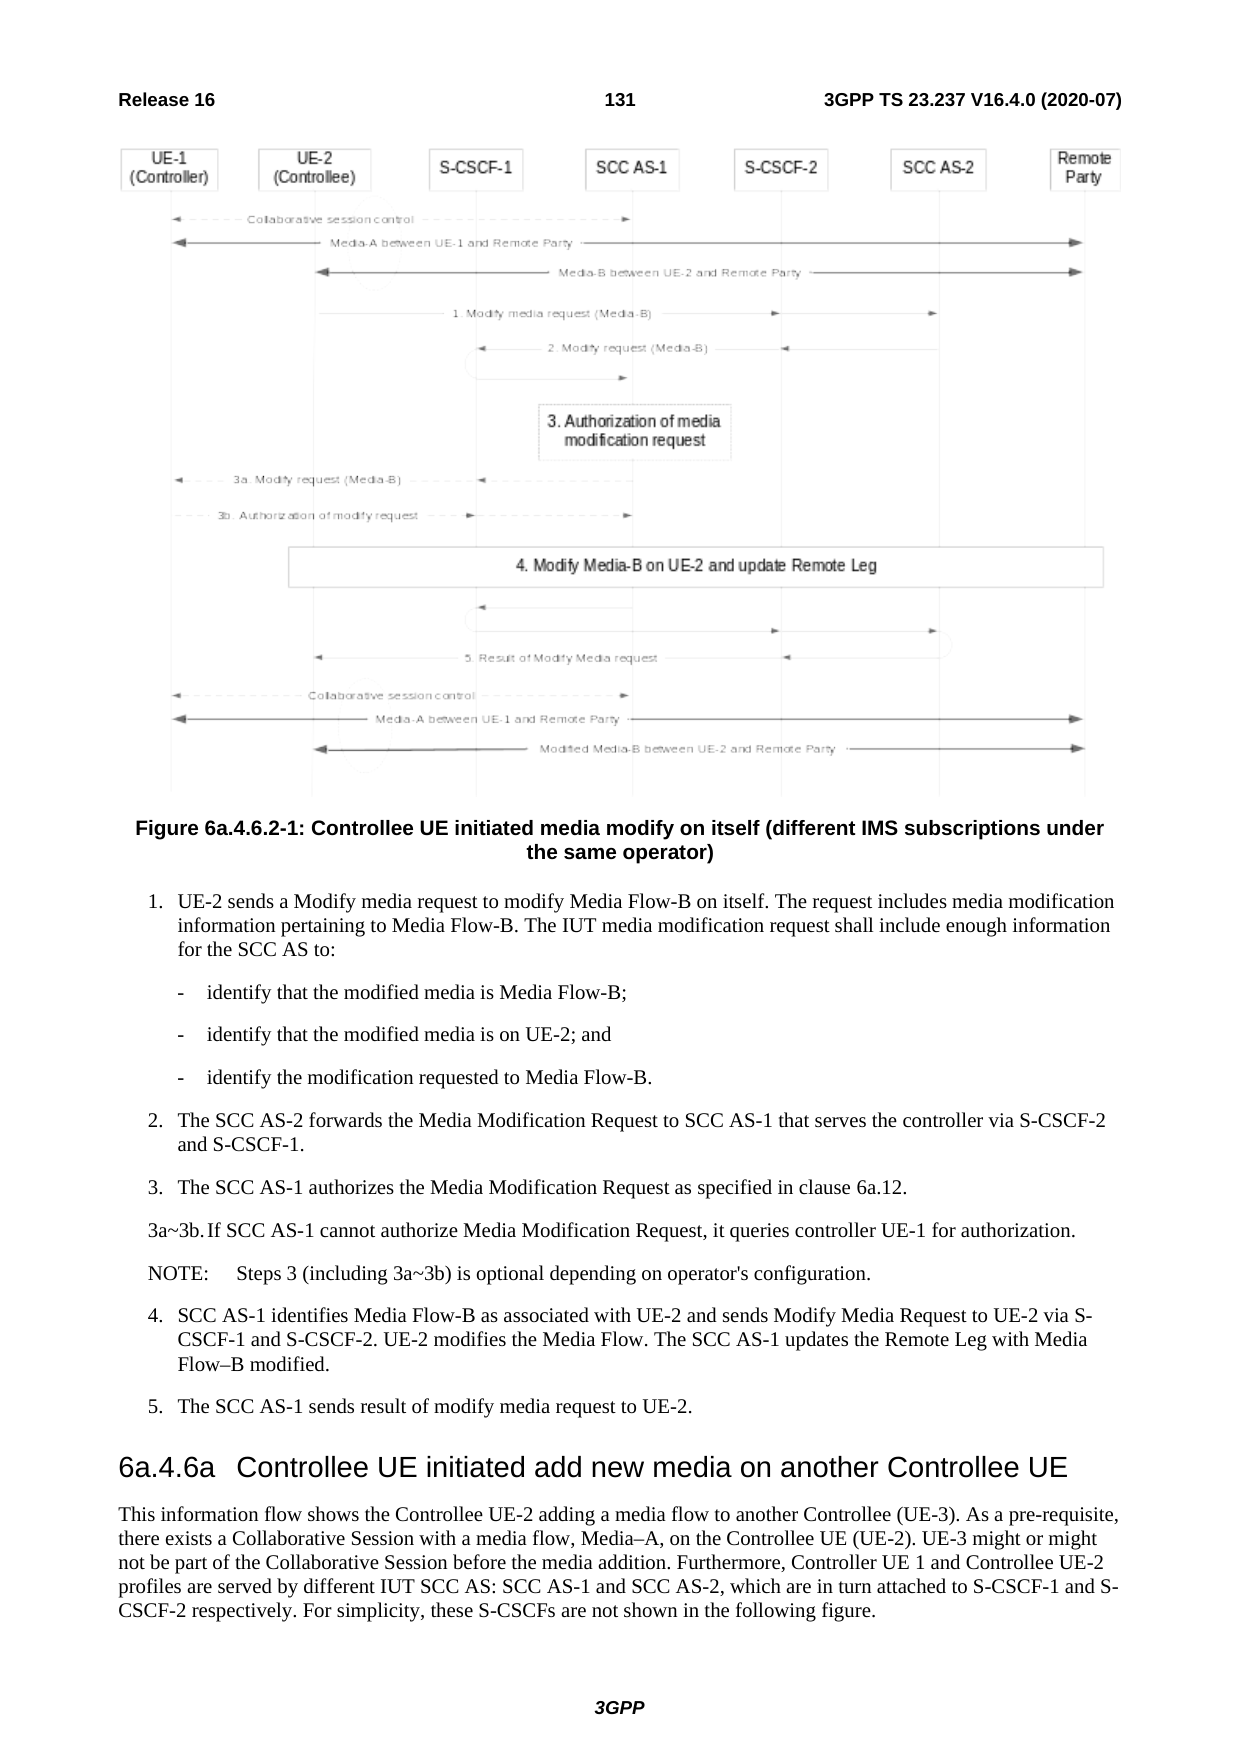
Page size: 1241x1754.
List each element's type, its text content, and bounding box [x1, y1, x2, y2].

text 3a~3b. If SCC AS-1 cannot authorize Media Modification Request, it queries controller UE-1 for authorization. [148, 1218, 1122, 1242]
text Figure 6a.4.6.2-1: Controllee UE initiated media modify on itself (different IMS subscriptions under the same operator) [118, 816, 1122, 864]
text - identify that the modified media is Media Flow-B; [177, 979, 1122, 1004]
text 1. UE-2 sends a Modify media request to modify Media Flow-B on itself. The request includes media modification information pertaining to Media Flow-B. The IUT media modification request shall include enough information for the SCC AS to: [148, 889, 1122, 961]
text This information flow shows the Controllee UE-2 adding a media flow to another Controllee (UE-3). As a pre-requisite, there exists a Collaborative Session with a media flow, Media–A, on the Controllee UE (UE-2). UE-3 might or might not be part of the Collaborative Session before the media addition. Furthermore, Controller UE 1 and Controllee UE-2 profiles are served by different IUT SCC AS: SCC AS-1 and SCC AS-2, which are in turn attached to S-CSCF-1 and S-CSCF-2 respectively. For simplicity, these S-CSCFs are not shown in the following figure. [118, 1502, 1122, 1622]
text 5. The SCC AS-1 sends result of modify media request to UE-2. [148, 1394, 1122, 1418]
text 4. SCC AS-1 identifies Media Flow-B as associated with UE-2 and sends Modify Media Request to UE-2 via S-CSCF-1 and S-CSCF-2. UE-2 modifies the Media Flow. The SCC AS-1 updates the Remote Leg with Media Flow–B modified. [148, 1303, 1122, 1376]
text 2. The SCC AS-2 forwards the Media Modification Request to SCC AS-1 that serves the controller via S-CSCF-2 and S-CSCF-1. [148, 1108, 1122, 1156]
subtitle 6a.4.6a Controllee UE initiated add new media on another Controllee UE [118, 1449, 1122, 1483]
text 3. The SCC AS-1 authorizes the Media Modification Request as specified in clause 6a.12. [148, 1175, 1122, 1199]
text - identify that the modified media is on UE-2; and [177, 1022, 1122, 1046]
text NOTE: Steps 3 (including 3a~3b) is optional depending on operator's configuration. [148, 1261, 1122, 1284]
text - identify the modification requested to Media Flow-B. [177, 1065, 1122, 1089]
